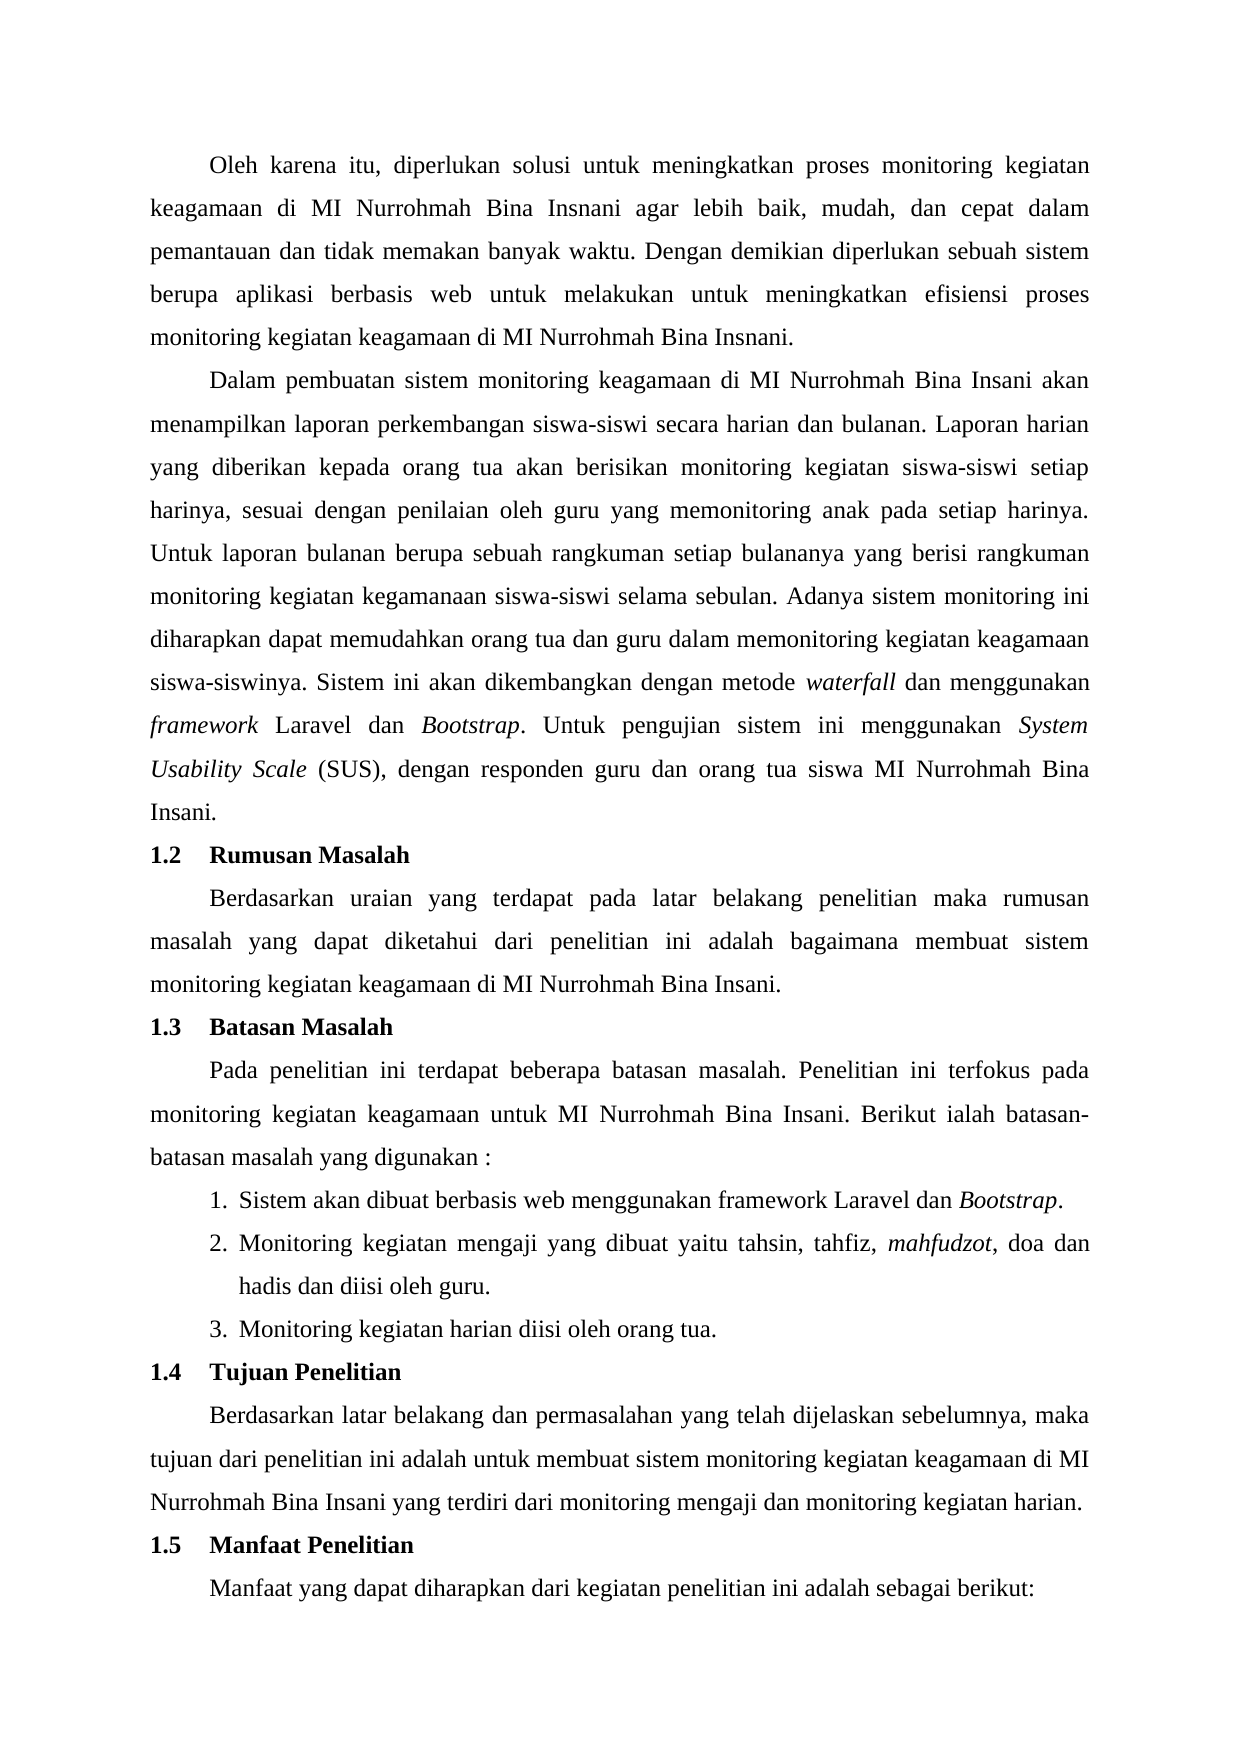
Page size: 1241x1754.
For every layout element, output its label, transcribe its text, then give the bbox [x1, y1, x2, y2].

text Manfaat yang dapat diharapkan dari kegiatan penelitian ini adalah sebagai berikut: [150, 1573, 1090, 1602]
subtitle Rumusan Masalah [150, 840, 1090, 869]
text Pada penelitian ini terdapat beberapa batasan masalah. Penelitian ini terfokus pada monitoring kegiatan keagamaan untuk MI Nurrohmah Bina Insani. Berikut ialah batasan-batasan masalah yang digunakan : [150, 1056, 1090, 1171]
subtitle Batasan Masalah [150, 1012, 1090, 1041]
text Berdasarkan latar belakang dan permasalahan yang telah dijelaskan sebelumnya, maka tujuan dari penelitian ini adalah untuk membuat sistem monitoring kegiatan keagamaan di MI Nurrohmah Bina Insani yang terdiri dari monitoring mengaji dan monitoring kegiatan harian. [150, 1401, 1090, 1516]
subtitle Tujuan Penelitian [150, 1357, 1090, 1386]
list Monitoring kegiatan harian diisi oleh orang tua. [209, 1314, 1090, 1343]
list Monitoring kegiatan mengaji yang dibuat yaitu tahsin, tahfiz, mahfudzot, doa dan hadis dan diisi oleh guru. [209, 1228, 1090, 1300]
list Sistem akan dibuat berbasis web menggunakan framework Laravel dan Bootstrap. [209, 1185, 1090, 1214]
subtitle Manfaat Penelitian [150, 1530, 1090, 1559]
text Berdasarkan uraian yang terdapat pada latar belakang penelitian maka rumusan masalah yang dapat diketahui dari penelitian ini adalah bagaimana membuat sistem monitoring kegiatan keagamaan di MI Nurrohmah Bina Insani. [150, 883, 1090, 998]
text Oleh karena itu, diperlukan solusi untuk meningkatkan proses monitoring kegiatan keagamaan di MI Nurrohmah Bina Insnani agar lebih baik, mudah, dan cepat dalam pemantauan dan tidak memakan banyak waktu. Dengan demikian diperlukan sebuah sistem berupa aplikasi berbasis web untuk melakukan untuk meningkatkan efisiensi proses monitoring kegiatan keagamaan di MI Nurrohmah Bina Insnani. [150, 150, 1090, 351]
text Dalam pembuatan sistem monitoring keagamaan di MI Nurrohmah Bina Insani akan menampilkan laporan perkembangan siswa-siswi secara harian dan bulanan. Laporan harian yang diberikan kepada orang tua akan berisikan monitoring kegiatan siswa-siswi setiap harinya, sesuai dengan penilaian oleh guru yang memonitoring anak pada setiap harinya. Untuk laporan bulanan berupa sebuah rangkuman setiap bulananya yang berisi rangkuman monitoring kegiatan kegamanaan siswa-siswi selama sebulan. Adanya sistem monitoring ini diharapkan dapat memudahkan orang tua dan guru dalam memonitoring kegiatan keagamaan siswa-siswinya. Sistem ini akan dikembangkan dengan metode waterfall dan menggunakan framework Laravel dan Bootstrap. Untuk pengujian sistem ini menggunakan System Usability Scale (SUS), dengan responden guru dan orang tua siswa MI Nurrohmah Bina Insani. [150, 366, 1090, 826]
